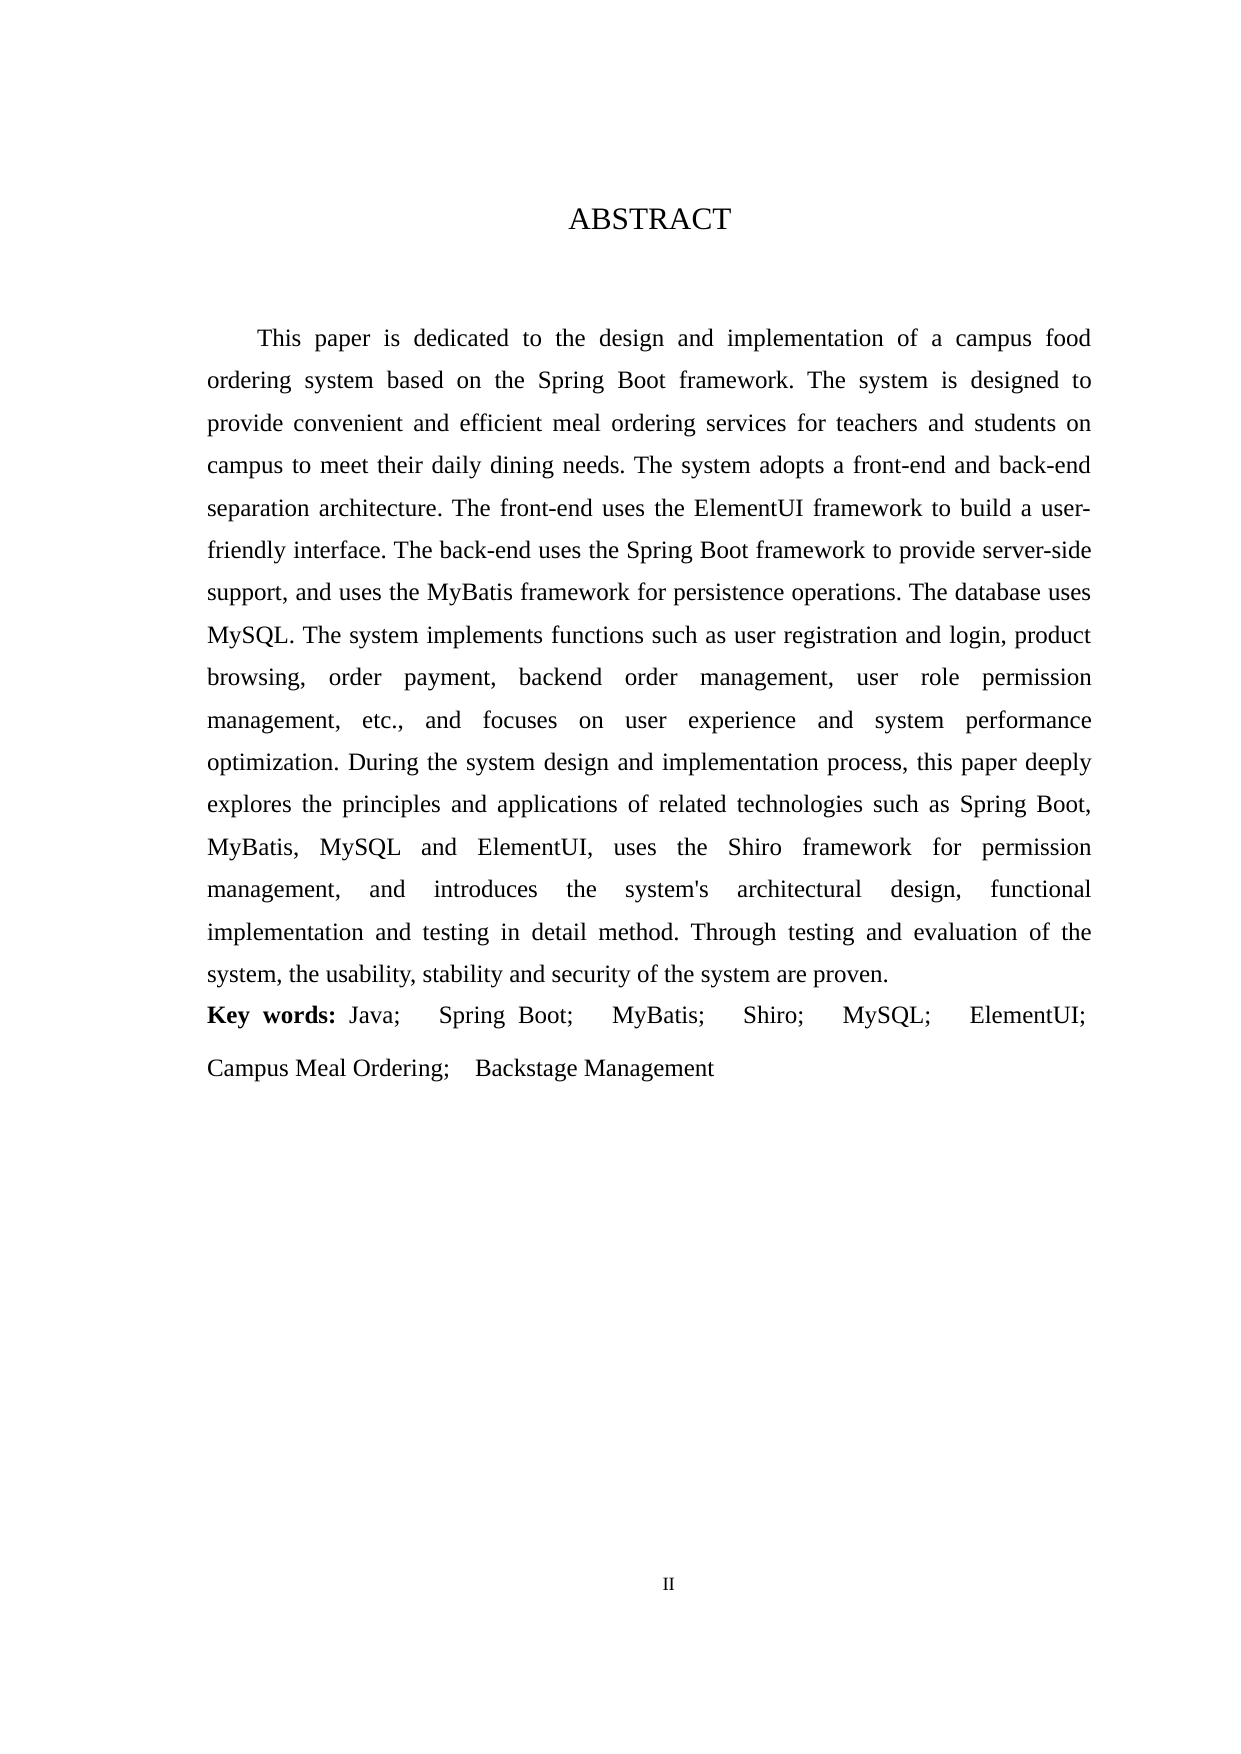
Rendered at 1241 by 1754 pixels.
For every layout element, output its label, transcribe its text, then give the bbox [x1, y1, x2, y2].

text Key words: Java; Spring Boot; MyBatis; Shiro; MySQL; ElementUI; Campus Meal Ordering; Backstage Management [207, 998, 1092, 1099]
text ABSTRACT [207, 185, 1092, 253]
text This paper is dedicated to the design and implementation of a campus food ordering system based on the Spring Boot framework. The system is designed to provide convenient and efficient meal ordering services for teachers and students on campus to meet their daily dining needs. The system adopts a front-end and back-end separation architecture. The front-end uses the ElementUI framework to build a user-friendly interface. The back-end uses the Spring Boot framework to provide server-side support, and uses the MyBatis framework for persistence operations. The database uses MySQL. The system implements functions such as user registration and login, product browsing, order payment, backend order management, user role permission management, etc., and focuses on user experience and system performance optimization. During the system design and implementation process, this paper deeply explores the principles and applications of related technologies such as Spring Boot, MyBatis, MySQL and ElementUI, uses the Shiro framework for permission management, and introduces the system's architectural design, functional implementation and testing in detail method. Through testing and evaluation of the system, the usability, stability and security of the system are proven. [207, 321, 1092, 990]
